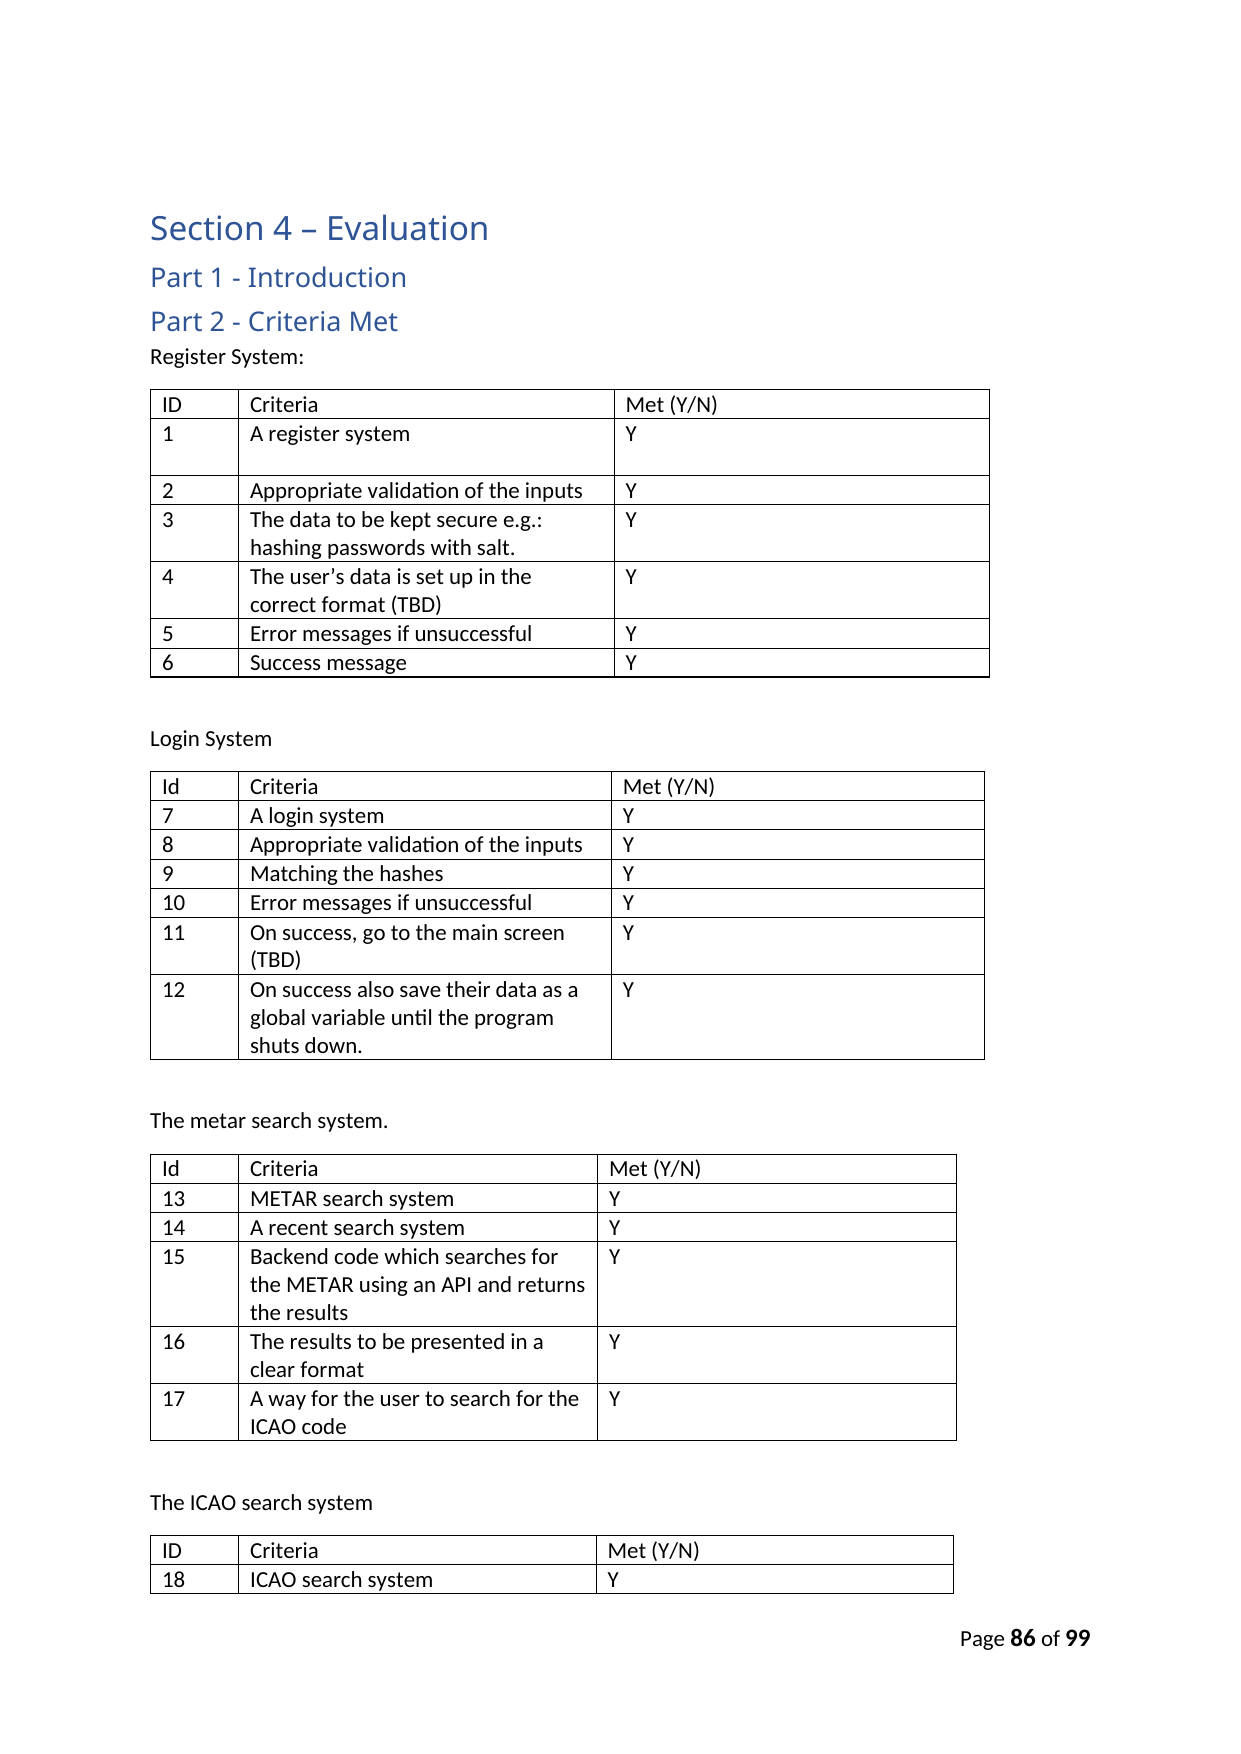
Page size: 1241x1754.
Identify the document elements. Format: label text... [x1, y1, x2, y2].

table_cell 4 [151, 562, 238, 618]
table_header Id [151, 1155, 238, 1183]
table_cell Y [612, 889, 984, 917]
table_cell 7 [151, 801, 238, 829]
table_header Met (Y/N) [612, 772, 984, 800]
table_cell On success also save their data as a global variable until the program shuts down. [239, 975, 611, 1059]
table_cell 9 [151, 860, 238, 887]
table_cell Y [612, 860, 984, 887]
table_cell The results to be presented in a clear format [239, 1327, 597, 1383]
table_header Criteria [239, 390, 614, 418]
table_cell Y [615, 419, 989, 475]
table_header Met (Y/N) [597, 1536, 953, 1564]
text The metar search system. [150, 1107, 1090, 1135]
table_header Criteria [239, 1536, 596, 1564]
subtitle Section 4 – Evaluation [150, 205, 1090, 251]
table_cell 16 [151, 1327, 238, 1383]
table_cell 8 [151, 830, 238, 858]
table_cell 13 [151, 1184, 238, 1212]
table_cell Error messages if unsuccessful [239, 619, 614, 647]
table_cell 10 [151, 889, 238, 917]
table_cell 17 [151, 1384, 238, 1440]
table_cell Success message [239, 649, 614, 676]
table_cell Y [597, 1565, 953, 1593]
table_cell Y [612, 975, 984, 1059]
table_cell 14 [151, 1213, 238, 1241]
table_cell Y [598, 1213, 956, 1241]
text The ICAO search system [150, 1488, 1090, 1516]
table_cell 5 [151, 619, 238, 647]
table_cell Matching the hashes [239, 860, 611, 887]
table_cell METAR search system [239, 1184, 597, 1212]
table_cell 3 [151, 505, 238, 561]
table_cell Error messages if unsuccessful [239, 889, 611, 917]
table_header Criteria [239, 772, 611, 800]
table_cell Y [598, 1242, 956, 1326]
table_cell ICAO search system [239, 1565, 596, 1593]
table_cell Y [612, 918, 984, 974]
table_cell 6 [151, 649, 238, 676]
table_cell 12 [151, 975, 238, 1059]
table_cell Y [598, 1384, 956, 1440]
table_cell 1 [151, 419, 238, 475]
table_cell The user’s data is set up in the correct format (TBD) [239, 562, 614, 618]
table_cell A recent search system [239, 1213, 597, 1241]
table_cell Y [598, 1184, 956, 1212]
table_cell Y [615, 619, 989, 647]
table_cell Y [615, 562, 989, 618]
table_cell Appropriate validation of the inputs [239, 830, 611, 858]
subtitle Part 2 - Criteria Met [150, 302, 1090, 339]
table_cell Appropriate validation of the inputs [239, 476, 614, 504]
text Register System: [150, 342, 1090, 370]
table_cell 11 [151, 918, 238, 974]
table_cell The data to be kept secure e.g.: hashing passwords with salt. [239, 505, 614, 561]
table_header Met (Y/N) [598, 1155, 956, 1183]
table_cell Y [615, 505, 989, 561]
table_cell Backend code which searches for the METAR using an API and returns the results [239, 1242, 597, 1326]
text Login System [150, 724, 1090, 752]
table_cell On success, go to the main screen (TBD) [239, 918, 611, 974]
table_header ID [151, 390, 238, 418]
table_cell Y [615, 476, 989, 504]
table_header ID [151, 1536, 238, 1564]
table_cell 18 [151, 1565, 238, 1593]
table_cell Y [598, 1327, 956, 1383]
subtitle Part 1 - Introduction [150, 258, 1090, 295]
table_header Met (Y/N) [615, 390, 989, 418]
table_cell A way for the user to search for the ICAO code [239, 1384, 597, 1440]
table_header Criteria [239, 1155, 597, 1183]
table_cell Y [612, 830, 984, 858]
table_cell 15 [151, 1242, 238, 1326]
table_cell 2 [151, 476, 238, 504]
table_cell A register system [239, 419, 614, 475]
table_cell Y [612, 801, 984, 829]
table_cell A login system [239, 801, 611, 829]
table_cell Y [615, 649, 989, 676]
table_header Id [151, 772, 238, 800]
